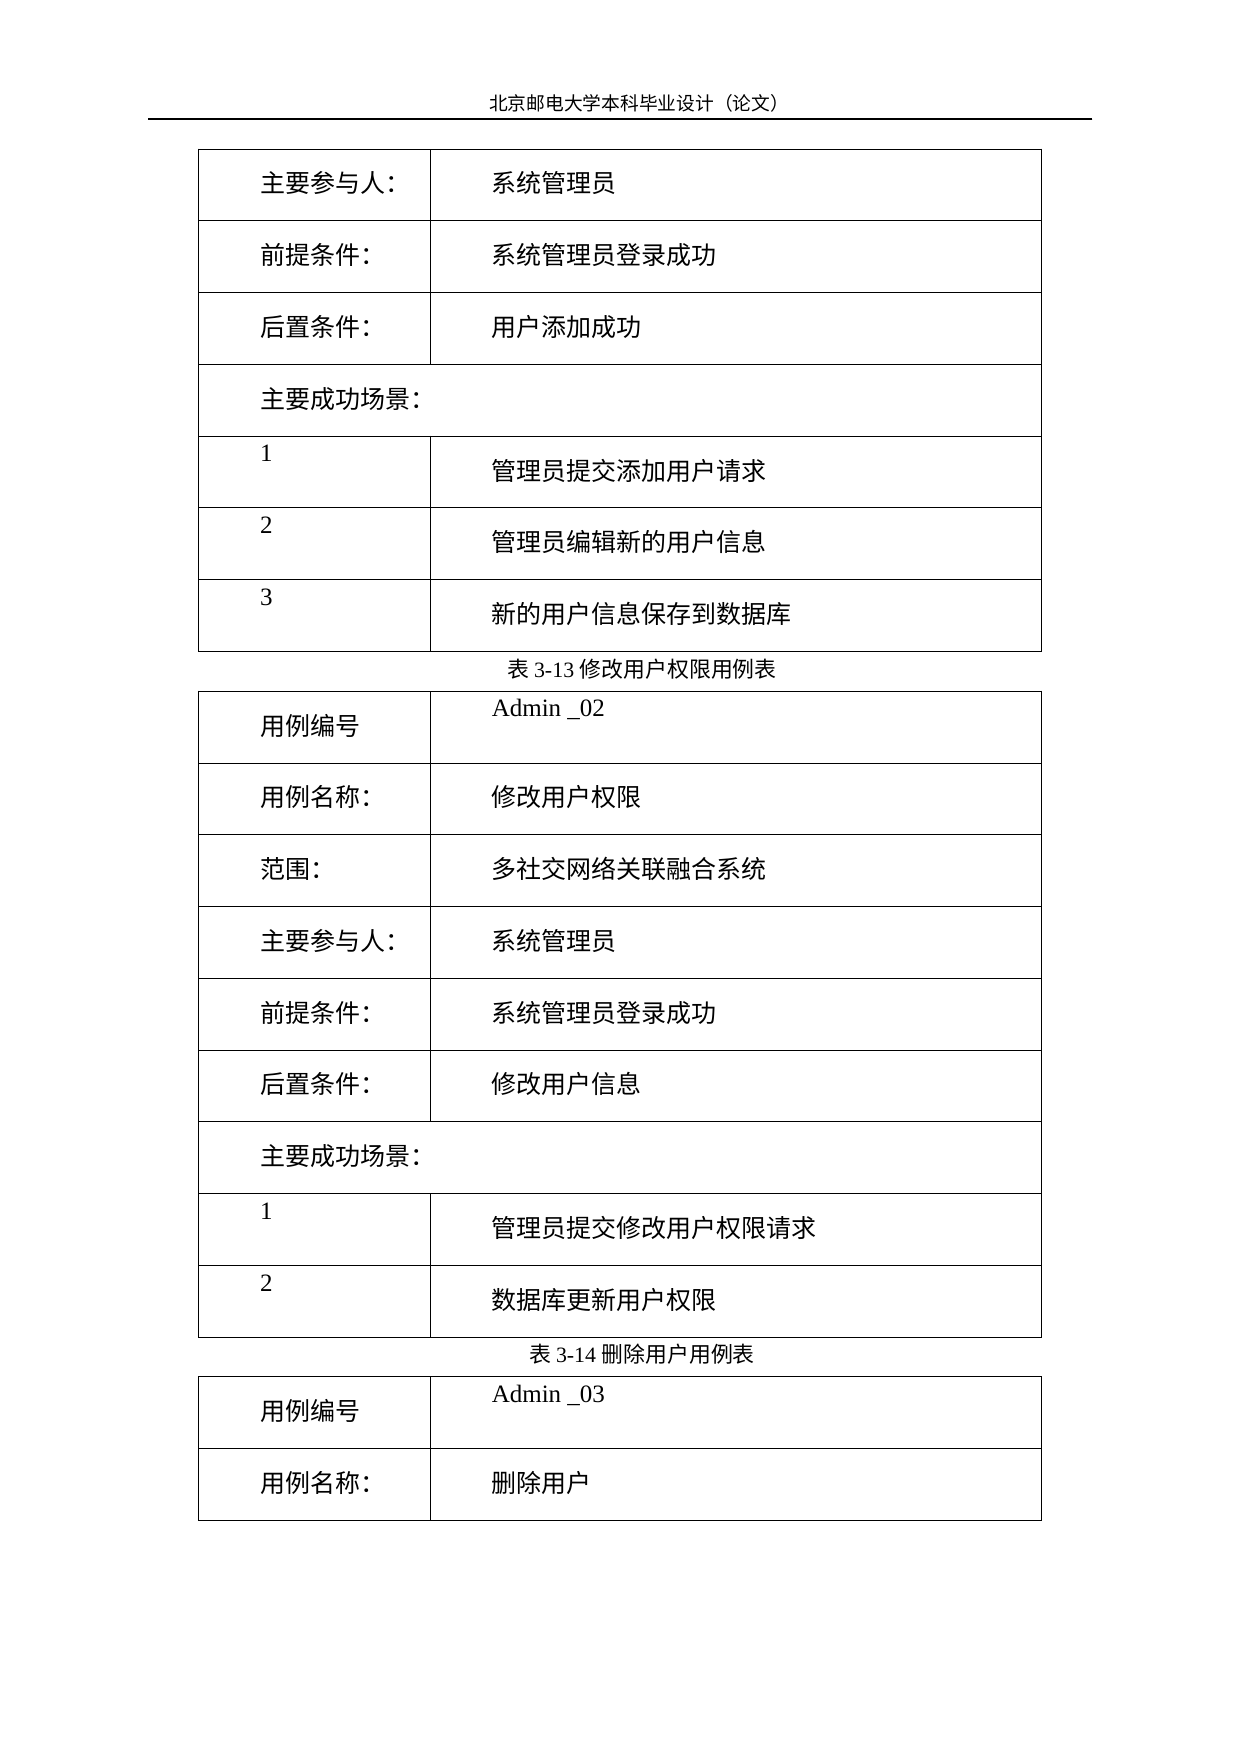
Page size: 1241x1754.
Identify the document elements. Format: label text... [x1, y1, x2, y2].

table_cell 3 [199, 580, 430, 651]
table_cell 后置条件： [199, 293, 430, 364]
table_cell 系统管理员 [431, 907, 1041, 978]
table_cell 2 [199, 508, 430, 579]
table_cell 管理员提交修改用户权限请求 [431, 1194, 1041, 1265]
table_cell 新的用户信息保存到数据库 [431, 580, 1041, 651]
table_cell 用例名称： [199, 764, 430, 834]
table_cell 修改用户信息 [431, 1051, 1041, 1121]
table_cell 管理员提交添加用户请求 [431, 437, 1041, 507]
table_cell 数据库更新用户权限 [431, 1266, 1041, 1337]
table_cell 前提条件： [199, 979, 430, 1049]
table_header 用例编号 [199, 692, 430, 762]
table_cell 系统管理员登录成功 [431, 221, 1041, 292]
table_cell 前提条件： [199, 221, 430, 292]
table_cell 主要成功场景： [199, 1122, 1041, 1193]
table_cell 2 [199, 1266, 430, 1337]
table_cell 1 [199, 1194, 430, 1265]
table_header 用例编号 [199, 1377, 430, 1448]
table_cell 系统管理员 [431, 150, 1041, 220]
table_cell 用例名称： [199, 1449, 430, 1519]
table_cell 管理员编辑新的用户信息 [431, 508, 1041, 579]
text 表3-14 删除用户用例表 [148, 1338, 1092, 1370]
table_cell 修改用户权限 [431, 764, 1041, 834]
table_cell 用户添加成功 [431, 293, 1041, 364]
table_cell 1 [199, 437, 430, 507]
table_cell 系统管理员登录成功 [431, 979, 1041, 1049]
table_cell 主要参与人： [199, 907, 430, 978]
table_cell 范围： [199, 835, 430, 906]
table_header Admin _03 [431, 1377, 1041, 1448]
table_cell 多社交网络关联融合系统 [431, 835, 1041, 906]
text 表3-13 修改用户权限用例表 [148, 652, 1092, 684]
table_header Admin _02 [431, 692, 1041, 762]
table_cell 删除用户 [431, 1449, 1041, 1519]
table_cell 主要参与人： [199, 150, 430, 220]
table_cell 主要成功场景： [199, 365, 1041, 436]
table_cell 后置条件： [199, 1051, 430, 1121]
